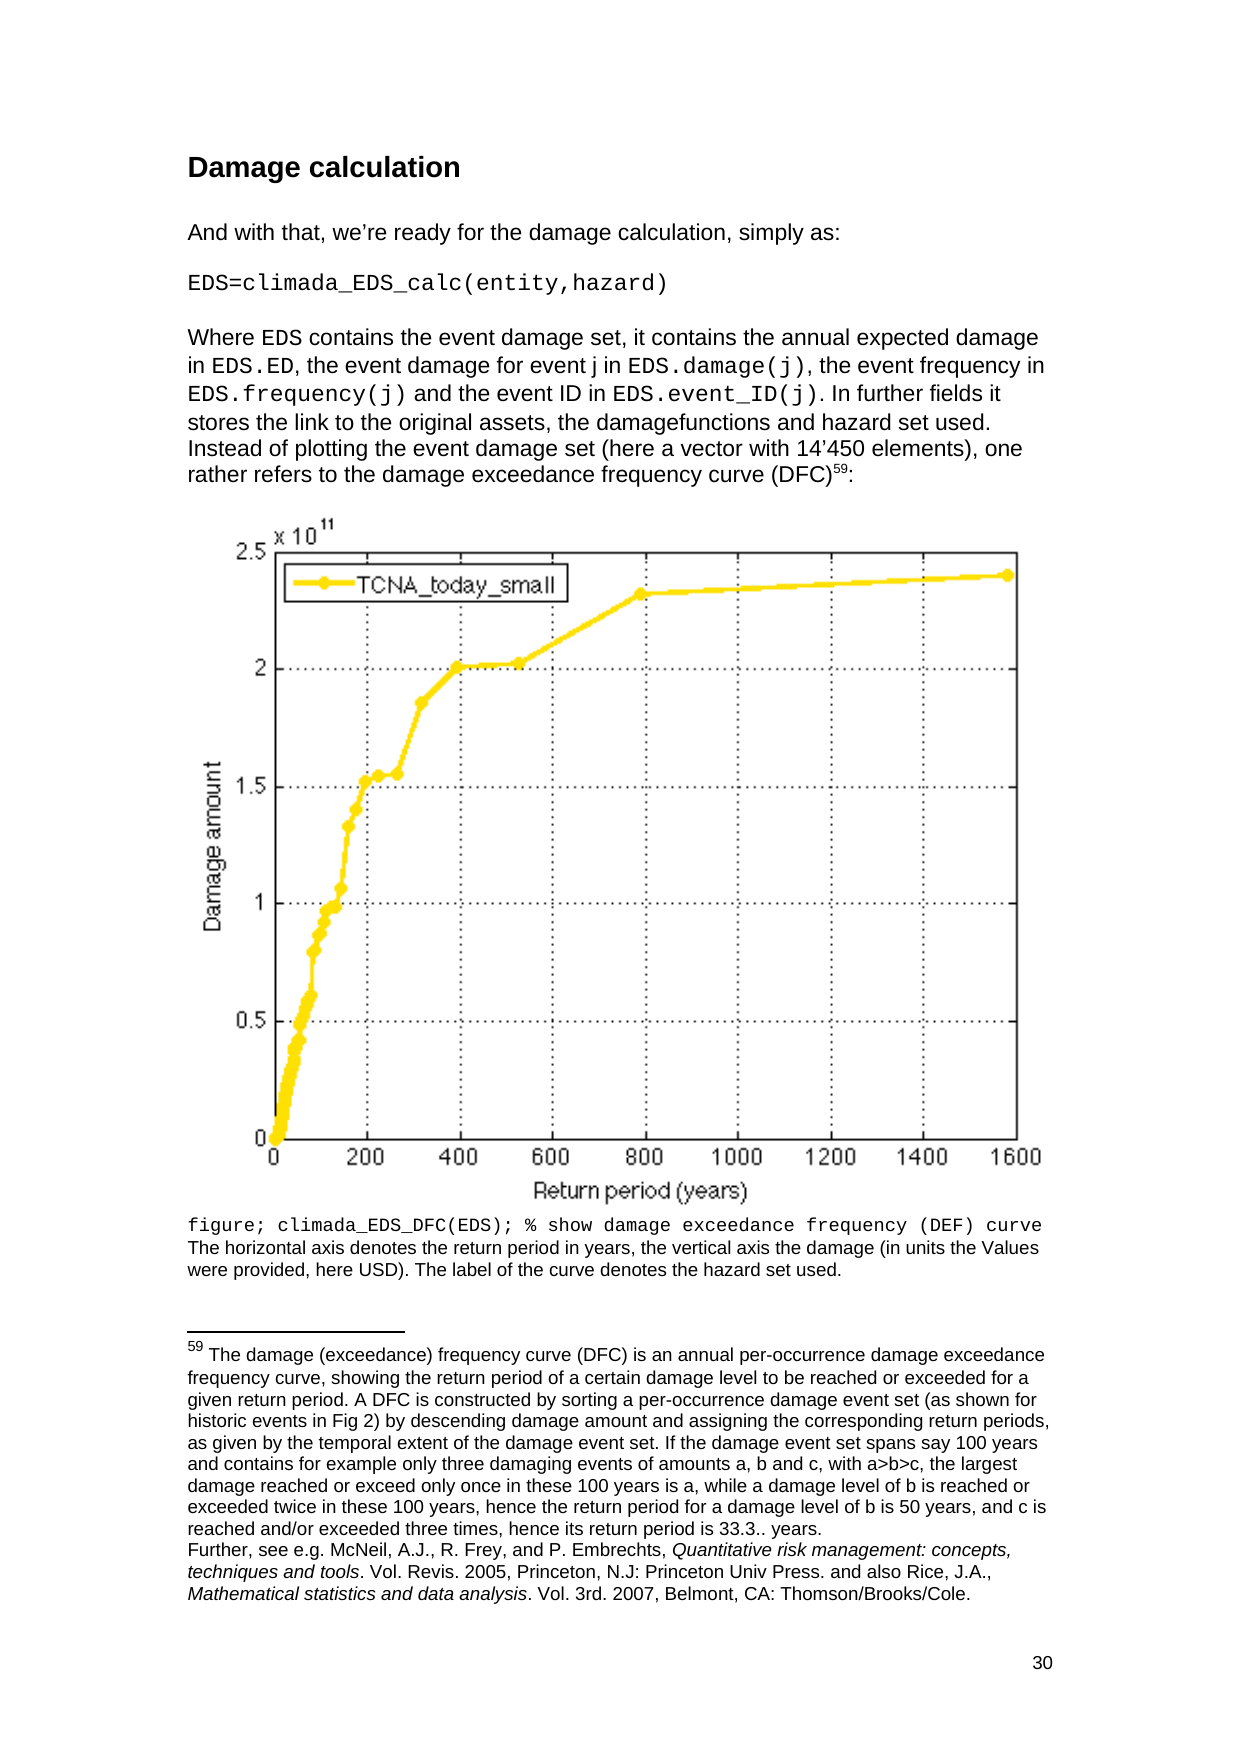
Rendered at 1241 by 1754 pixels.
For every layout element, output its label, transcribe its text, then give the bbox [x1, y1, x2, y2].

subtitle Damage calculation [187, 150, 1053, 183]
text Where EDS contains the event damage set, it contains the annual expected damage in EDS.ED, the event damage for event j in EDS.damage(j), the event frequency in EDS.frequency(j) and the event ID in EDS.event_ID(j). In further fields it stores the link to the original assets, the damagefunctions and hazard set used. Instead of plotting the event damage set (here a vector with 14’450 elements), one rather refers to the damage exceedance frequency curve (DFC): [187, 323, 1053, 488]
text And with that, we’re ready for the damage calculation, simply as: [187, 218, 1053, 245]
text figure; climada_EDS_DFC(EDS); % show damage exceedance frequency (DEF) curve The horizontal axis denotes the return period in years, the vertical axis the damage (in units the Values were provided, here USD). The label of the curve denotes the hazard set used. [187, 1216, 1053, 1280]
picture [187, 513, 1052, 1216]
text EDS=climada_EDS_calc(entity,hazard) [187, 271, 1053, 297]
